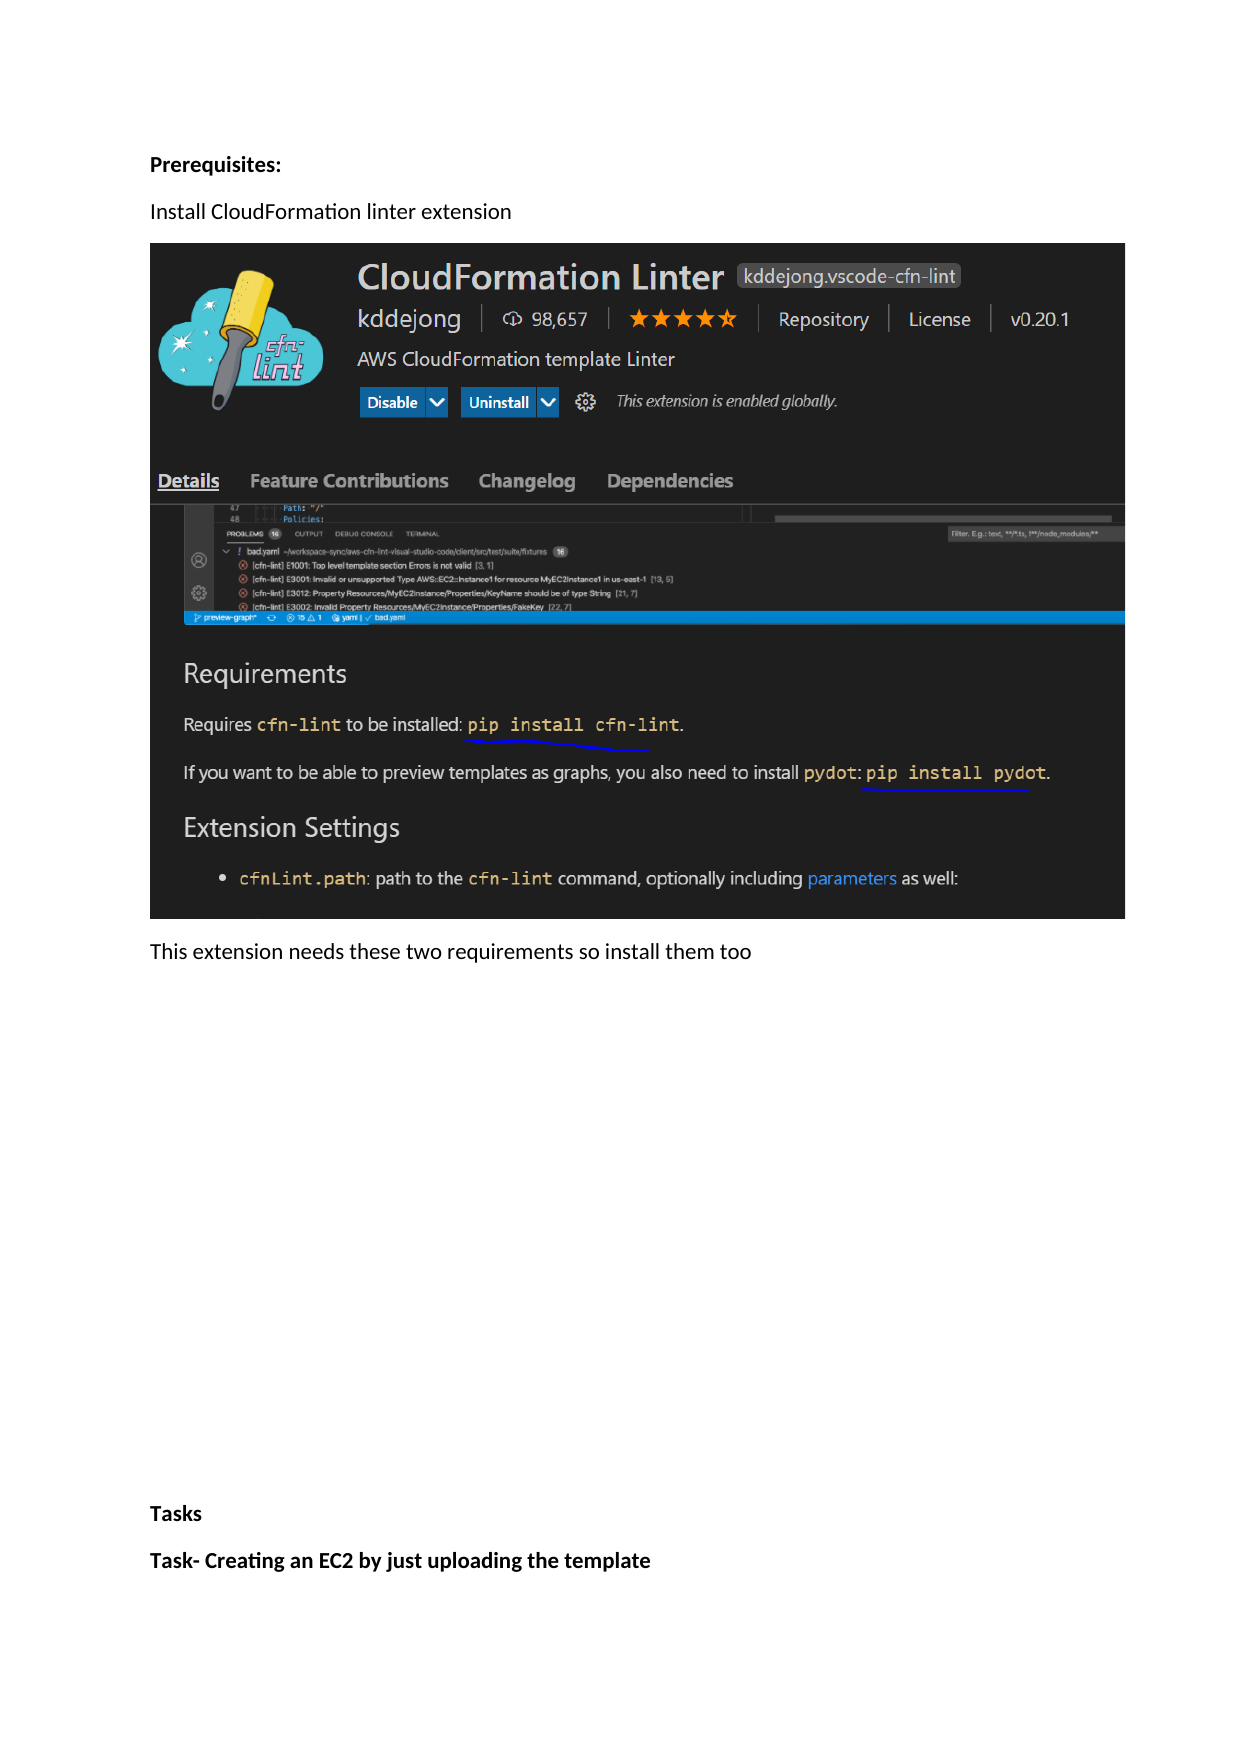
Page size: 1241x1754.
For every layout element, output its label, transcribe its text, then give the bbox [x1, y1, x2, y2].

text Prerequisites: [150, 150, 1090, 178]
picture [150, 243, 1125, 919]
text Task- Creating an EC2 by just uploading the template [150, 1546, 1090, 1574]
text Tasks [150, 1499, 1090, 1528]
text This extension needs these two requirements so install them too [150, 937, 1090, 965]
text Install CloudFormation linter extension [150, 197, 1090, 225]
